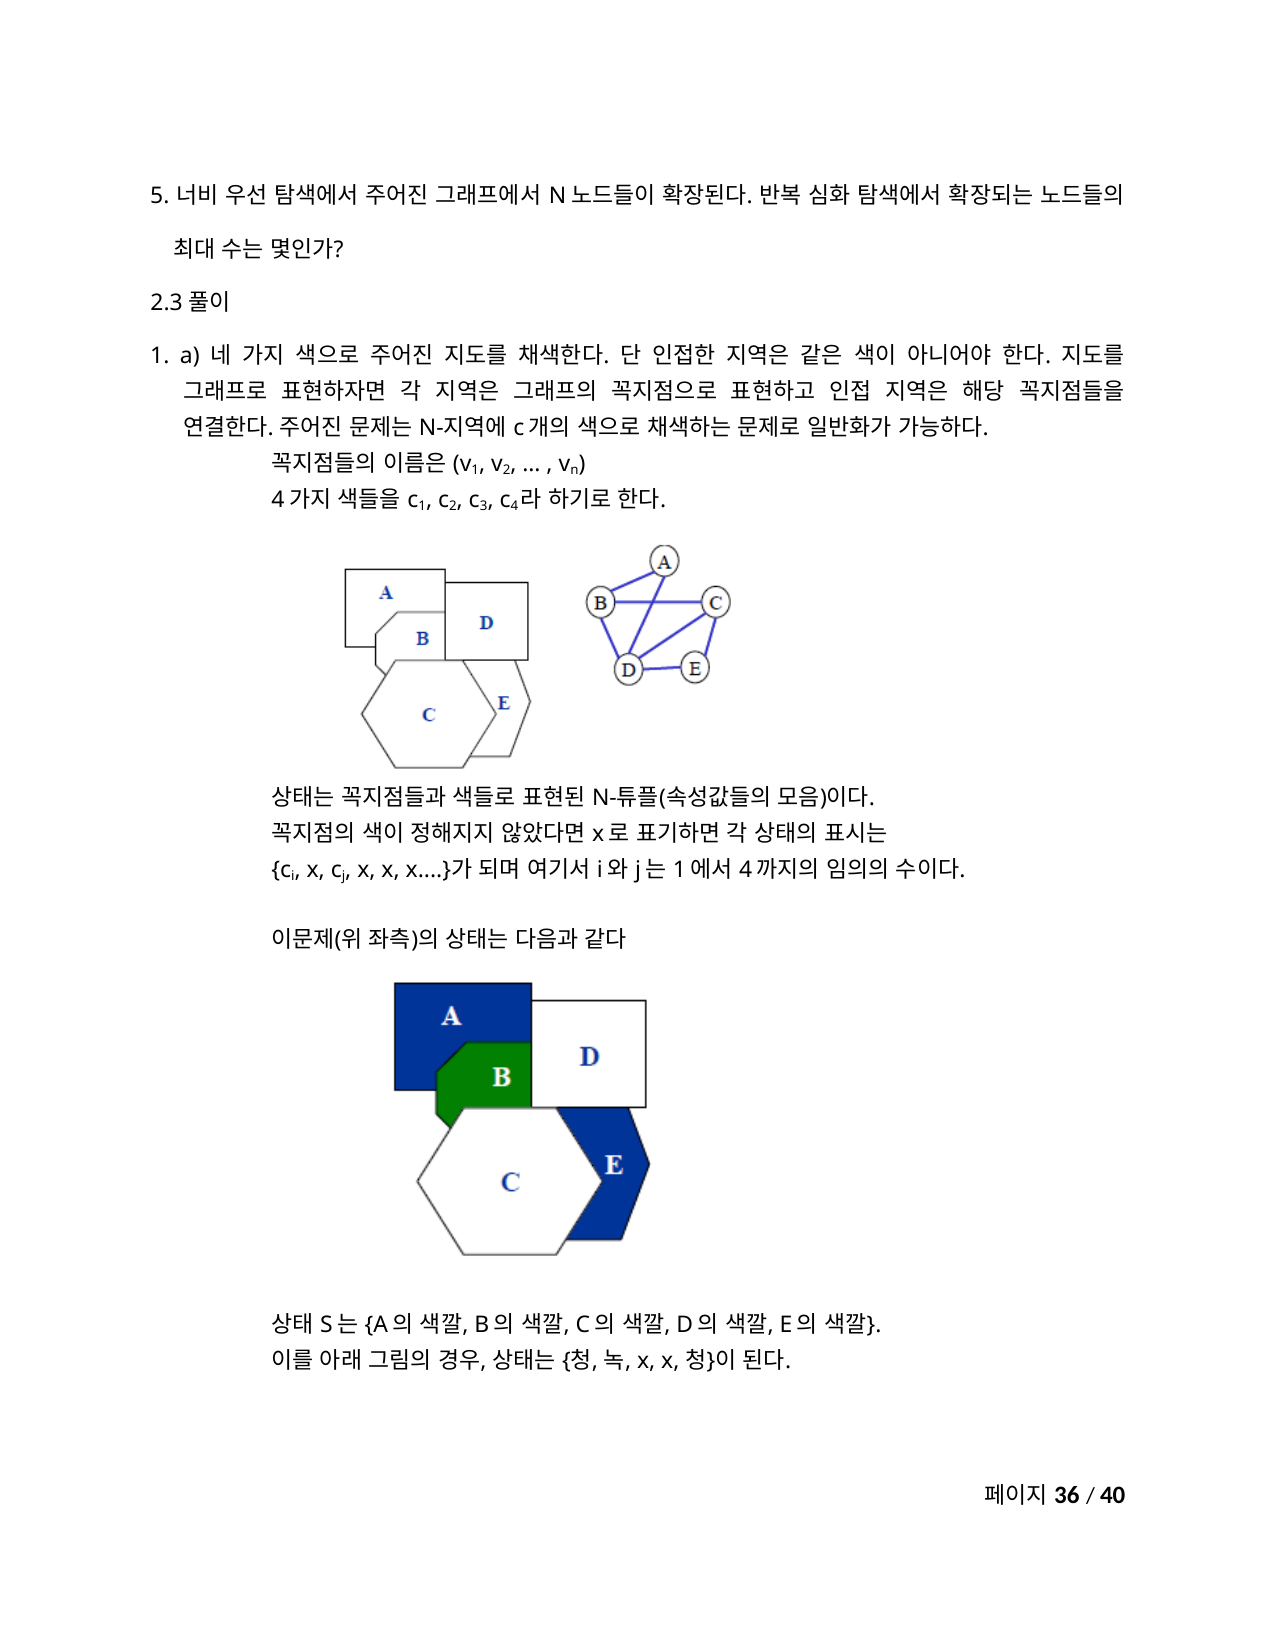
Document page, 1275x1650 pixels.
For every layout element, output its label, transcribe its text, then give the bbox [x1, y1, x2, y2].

text 이를 아래 그림의 경우, 상태는 {청, 녹, x, x, 청}이 된다. [271, 1342, 1125, 1375]
text 4가지 색들을 c1, c2, c3, c4라 하기로 한다. [271, 481, 1125, 514]
text 5. 너비 우선 탐색에서 주어진 그래프에서 N노드들이 확장된다. 반복 심화 탐색에서 확장되는 노드들의 최대 수는 몇인가? [150, 177, 1125, 264]
text 2.3 풀이 [150, 284, 1125, 317]
text {ci, x, cj, x, x, x....}가 되며 여기서 i와 j는 1에서 4까지의 임의의 수이다. [271, 851, 1125, 884]
text 상태 S는 {A의 색깔, B의 색깔, C의 색깔, D의 색깔, E의 색깔}. [271, 1306, 1125, 1339]
text 꼭지점들의 이름은 (v1, v2, … , vn) [271, 445, 1125, 478]
picture [386, 975, 661, 1267]
text 1. a) 네 가지 색으로 주어진 지도를 채색한다. 단 인접한 지역은 같은 색이 아니어야 한다. 지도를 그래프로 표현하자면 각 지역은 그래프의 꼭지점으로 표현하고 인접 지역은 해당 꼭지점들을 연결한다. 주어진 문제는 N-지역에 c개의 색으로 채색하는 문제로 일반화가 가능하다. [150, 337, 1125, 442]
picture [337, 536, 748, 774]
text 이문제(위 좌측)의 상태는 다음과 같다 [271, 920, 1125, 954]
text 꼭지점의 색이 정해지지 않았다면 x로 표기하면 각 상태의 표시는 [271, 815, 1125, 848]
